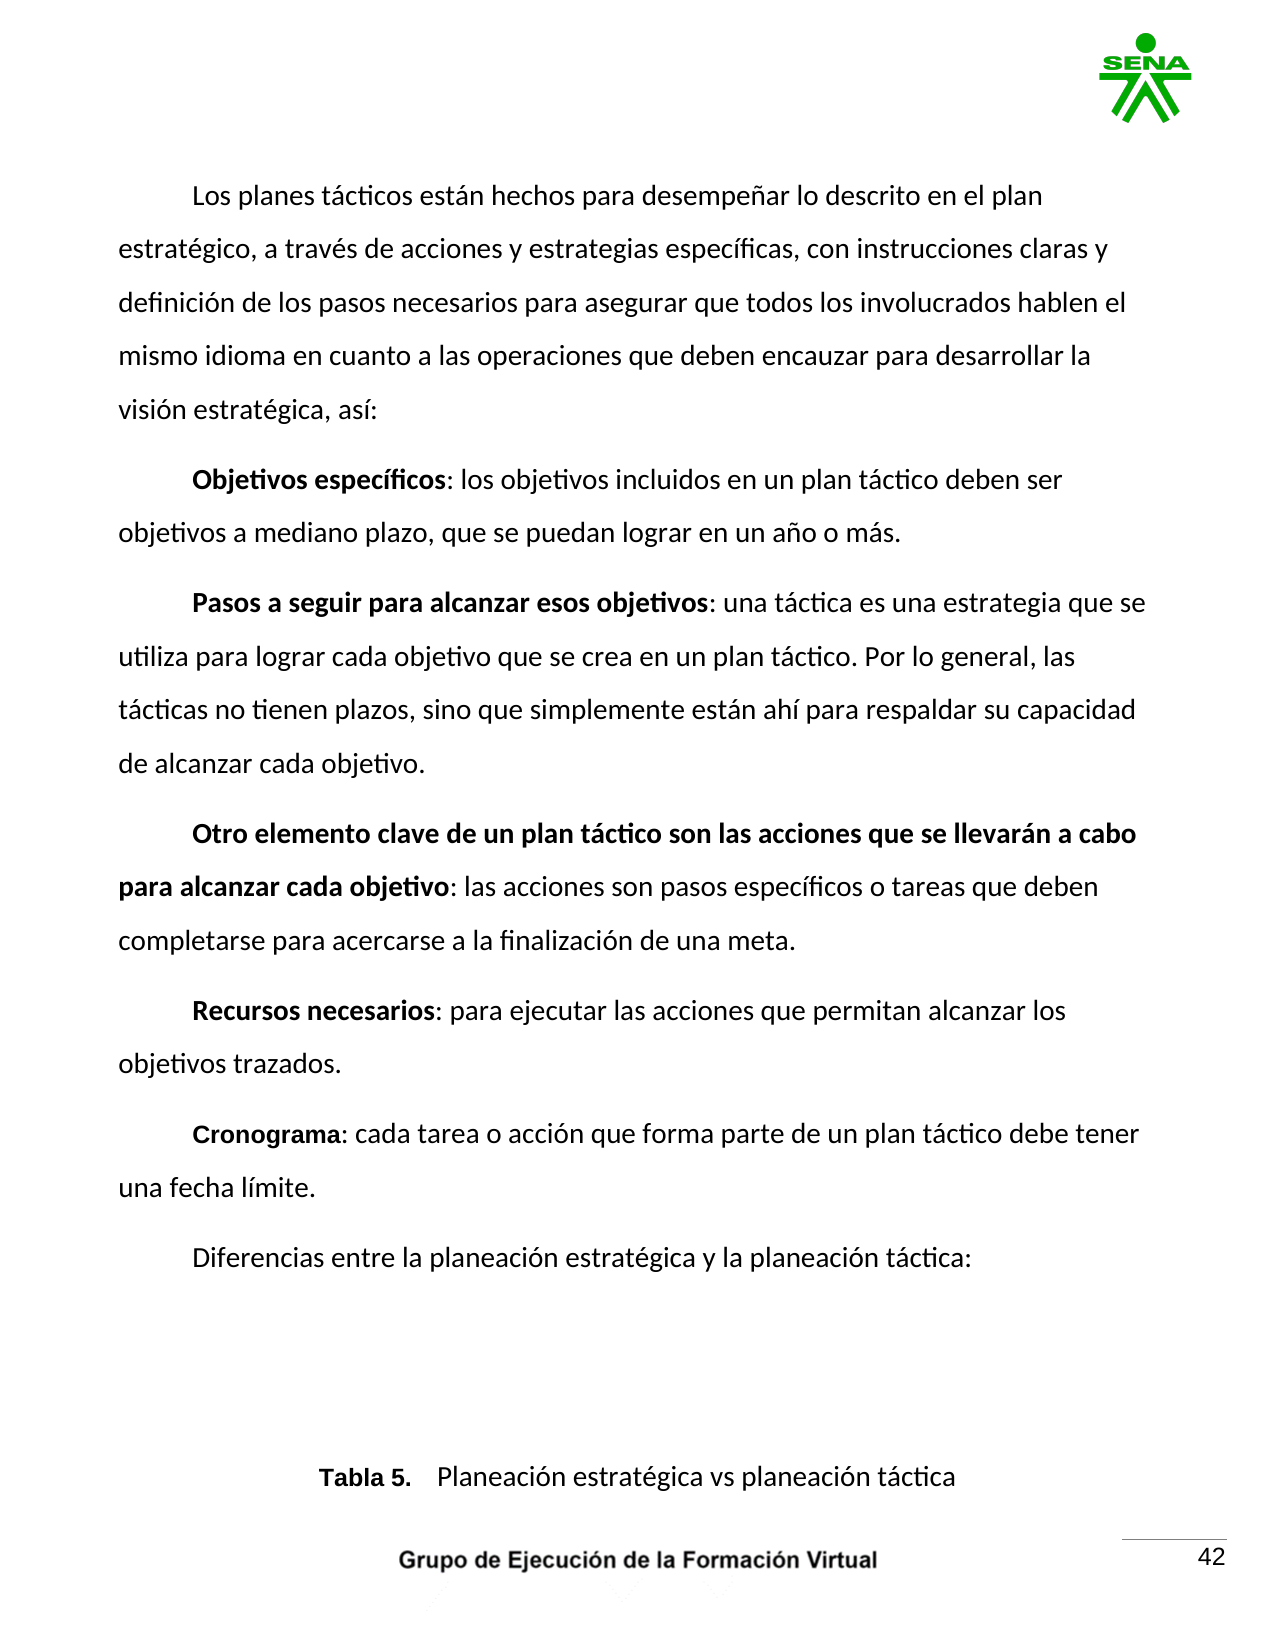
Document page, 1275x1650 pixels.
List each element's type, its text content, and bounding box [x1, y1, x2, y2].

text Cronograma: cada tarea o acción que forma parte de un plan táctico debe tener una fecha límite. [118, 1116, 1157, 1204]
picture [0, 1500, 1275, 1611]
text Recursos necesarios: para ejecutar las acciones que permitan alcanzar los objetivos trazados. [118, 992, 1157, 1081]
text Pasos a seguir para alcanzar esos objetivos: una táctica es una estrategia que se utiliza para lograr cada objetivo que se crea en un plan táctico. Por lo general, las tácticas no tienen plazos, sino que simplemente están ahí para respaldar su capacidad de alcanzar cada objetivo. [118, 584, 1157, 781]
text Diferencias entre la planeación estratégica y la planeación táctica: [118, 1239, 1157, 1275]
text Planeación estratégica vs planeación táctica [118, 1458, 1157, 1493]
picture [1099, 33, 1192, 123]
text Otro elemento clave de un plan táctico son las acciones que se llevarán a cabo para alcanzar cada objetivo: las acciones son pasos específicos o tareas que deben completarse para acercarse a la finalización de una meta. [118, 815, 1157, 957]
text Objetivos específicos: los objetivos incluidos en un plan táctico deben ser objetivos a mediano plazo, que se puedan lograr en un año o más. [118, 461, 1157, 550]
text Los planes tácticos están hechos para desempeñar lo descrito en el plan estratégico, a través de acciones y estrategias específicas, con instrucciones claras y definición de los pasos necesarios para asegurar que todos los involucrados hablen el mismo idioma en cuanto a las operaciones que deben encauzar para desarrollar la visión estratégica, así: [118, 177, 1157, 427]
